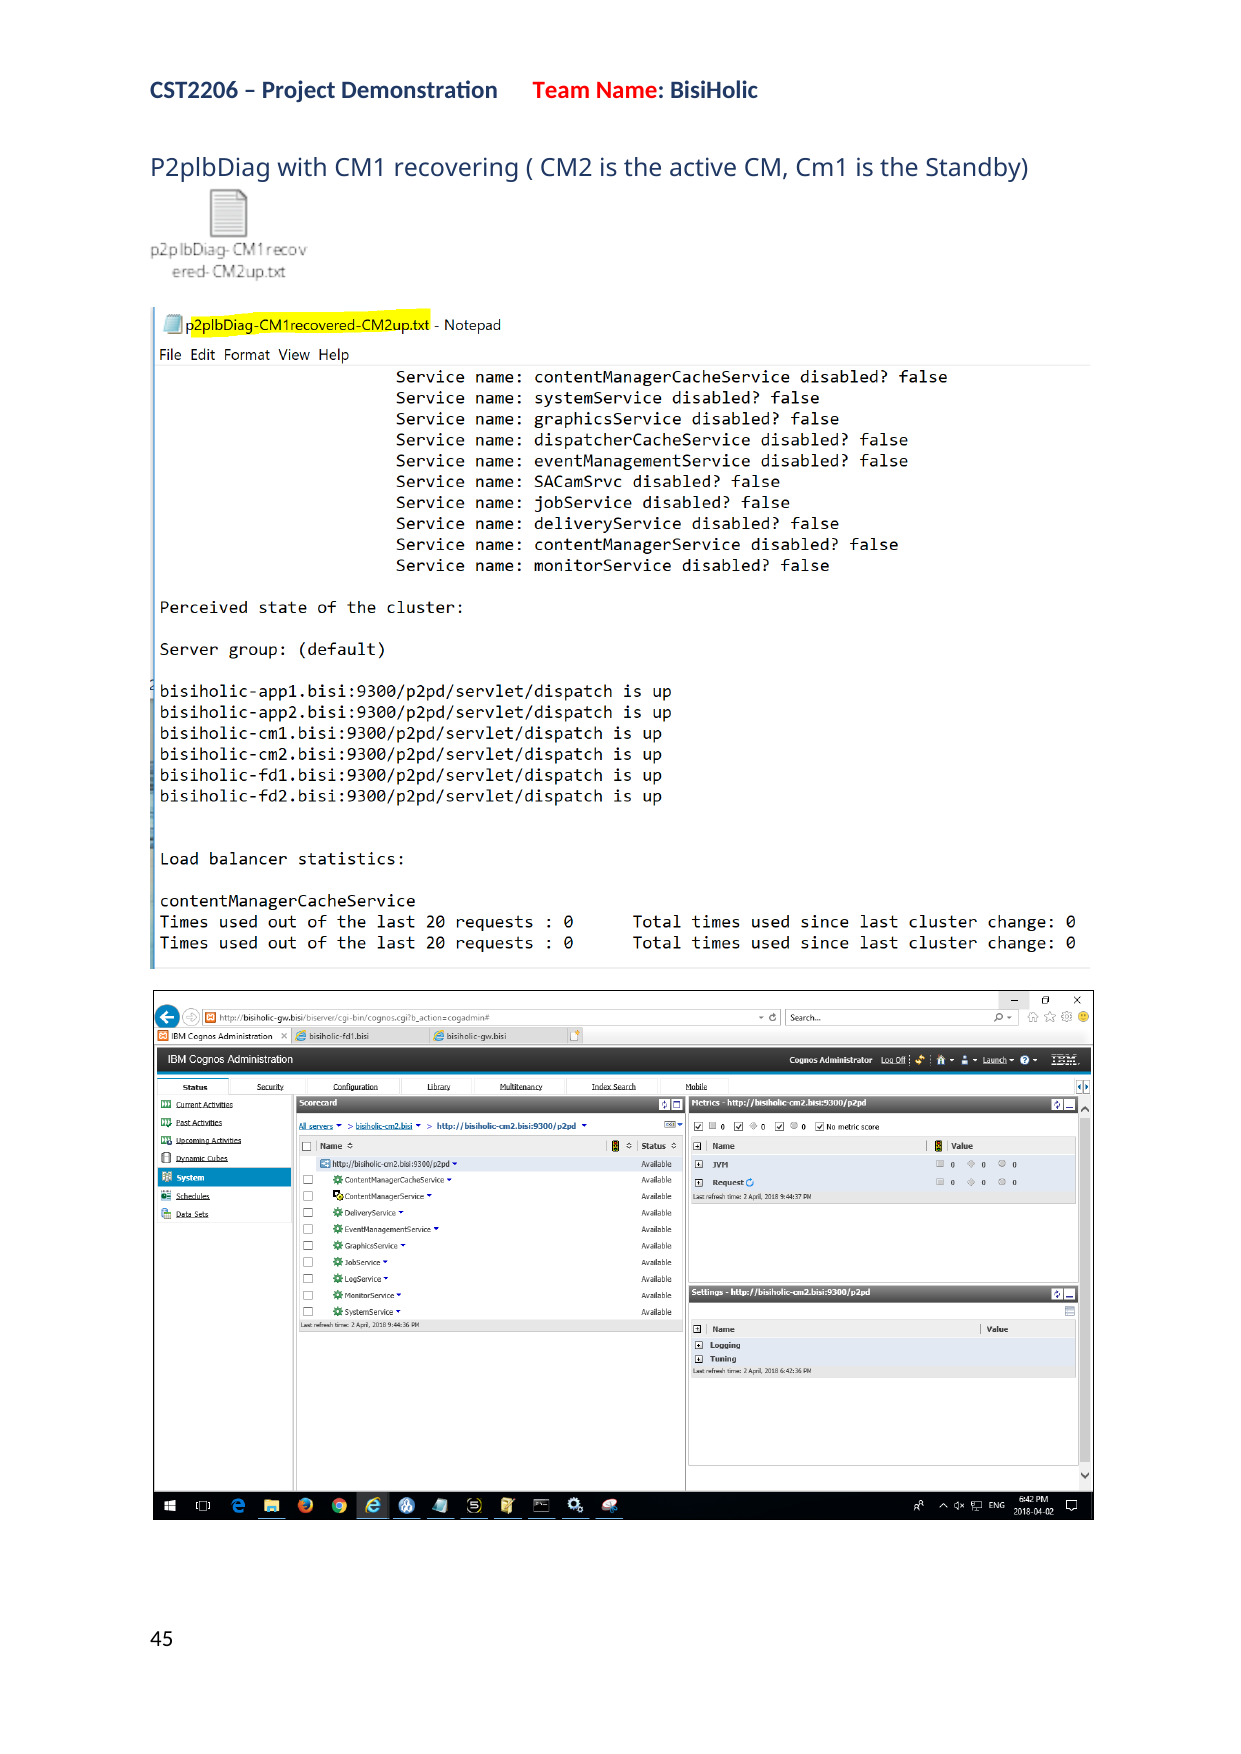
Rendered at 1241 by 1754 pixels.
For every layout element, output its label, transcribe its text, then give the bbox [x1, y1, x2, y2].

picture [154, 991, 1093, 1519]
subtitle P2plbDiag with CM1 recovering ( CM2 is the active CM, Cm1 is the Standby) [150, 150, 1090, 184]
picture [161, 1012, 173, 1023]
picture [150, 307, 1091, 969]
